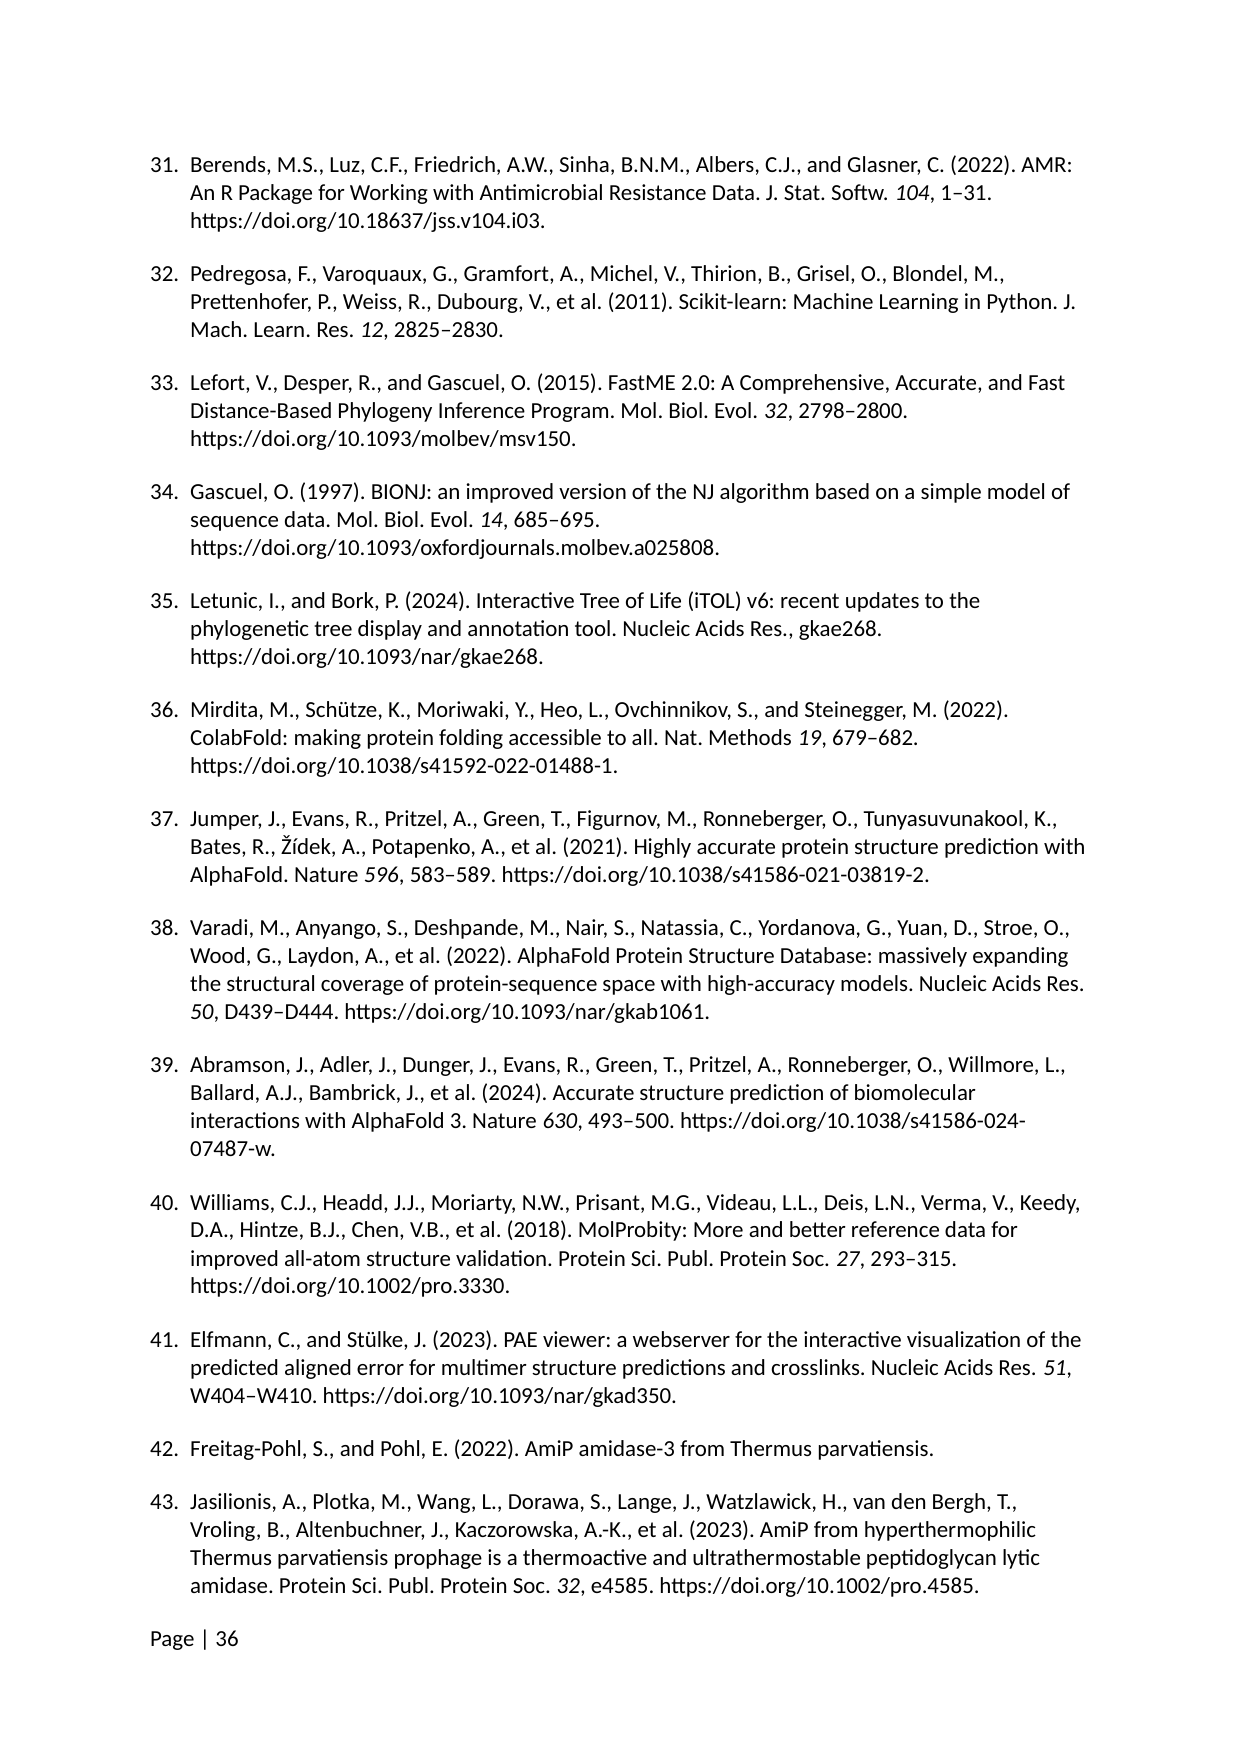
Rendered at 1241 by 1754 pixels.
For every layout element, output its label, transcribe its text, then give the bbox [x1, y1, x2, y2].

text 33. Lefort, V., Desper, R., and Gascuel, O. (2015). FastME 2.0: A Comprehensive, Accurate, and Fast Distance-Based Phylogeny Inference Program. Mol. Biol. Evol. 32, 2798–2800. https://doi.org/10.1093/molbev/msv150. [150, 368, 1090, 452]
text 41. Elfmann, C., and Stülke, J. (2023). PAE viewer: a webserver for the interactive visualization of the predicted aligned error for multimer structure predictions and crosslinks. Nucleic Acids Res. 51, W404–W410. https://doi.org/10.1093/nar/gkad350. [150, 1325, 1090, 1409]
text 39. Abramson, J., Adler, J., Dunger, J., Evans, R., Green, T., Pritzel, A., Ronneberger, O., Willmore, L., Ballard, A.J., Bambrick, J., et al. (2024). Accurate structure prediction of biomolecular interactions with AlphaFold 3. Nature 630, 493–500. https://doi.org/10.1038/s41586-024-07487-w. [150, 1051, 1090, 1163]
text 36. Mirdita, M., Schütze, K., Moriwaki, Y., Heo, L., Ovchinnikov, S., and Steinegger, M. (2022). ColabFold: making protein folding accessible to all. Nat. Methods 19, 679–682. https://doi.org/10.1038/s41592-022-01488-1. [150, 695, 1090, 779]
text 32. Pedregosa, F., Varoquaux, G., Gramfort, A., Michel, V., Thirion, B., Grisel, O., Blondel, M., Prettenhofer, P., Weiss, R., Dubourg, V., et al. (2011). Scikit-learn: Machine Learning in Python. J. Mach. Learn. Res. 12, 2825–2830. [150, 259, 1090, 343]
text 42. Freitag-Pohl, S., and Pohl, E. (2022). AmiP amidase-3 from Thermus parvatiensis. [150, 1434, 1090, 1462]
text 37. Jumper, J., Evans, R., Pritzel, A., Green, T., Figurnov, M., Ronneberger, O., Tunyasuvunakool, K., Bates, R., Žídek, A., Potapenko, A., et al. (2021). Highly accurate protein structure prediction with AlphaFold. Nature 596, 583–589. https://doi.org/10.1038/s41586-021-03819-2. [150, 804, 1090, 888]
text 35. Letunic, I., and Bork, P. (2024). Interactive Tree of Life (iTOL) v6: recent updates to the phylogenetic tree display and annotation tool. Nucleic Acids Res., gkae268. https://doi.org/10.1093/nar/gkae268. [150, 586, 1090, 670]
text 40. Williams, C.J., Headd, J.J., Moriarty, N.W., Prisant, M.G., Videau, L.L., Deis, L.N., Verma, V., Keedy, D.A., Hintze, B.J., Chen, V.B., et al. (2018). MolProbity: More and better reference data for improved all-atom structure validation. Protein Sci. Publ. Protein Soc. 27, 293–315. https://doi.org/10.1002/pro.3330. [150, 1188, 1090, 1300]
text 43. Jasilionis, A., Plotka, M., Wang, L., Dorawa, S., Lange, J., Watzlawick, H., van den Bergh, T., Vroling, B., Altenbuchner, J., Kaczorowska, A.-K., et al. (2023). AmiP from hyperthermophilic Thermus parvatiensis prophage is a thermoactive and ultrathermostable peptidoglycan lytic amidase. Protein Sci. Publ. Protein Soc. 32, e4585. https://doi.org/10.1002/pro.4585. [150, 1487, 1090, 1599]
text 38. Varadi, M., Anyango, S., Deshpande, M., Nair, S., Natassia, C., Yordanova, G., Yuan, D., Stroe, O., Wood, G., Laydon, A., et al. (2022). AlphaFold Protein Structure Database: massively expanding the structural coverage of protein-sequence space with high-accuracy models. Nucleic Acids Res. 50, D439–D444. https://doi.org/10.1093/nar/gkab1061. [150, 913, 1090, 1026]
text 31. Berends, M.S., Luz, C.F., Friedrich, A.W., Sinha, B.N.M., Albers, C.J., and Glasner, C. (2022). AMR: An R Package for Working with Antimicrobial Resistance Data. J. Stat. Softw. 104, 1–31. https://doi.org/10.18637/jss.v104.i03. [150, 150, 1090, 234]
text 34. Gascuel, O. (1997). BIONJ: an improved version of the NJ algorithm based on a simple model of sequence data. Mol. Biol. Evol. 14, 685–695. https://doi.org/10.1093/oxfordjournals.molbev.a025808. [150, 477, 1090, 561]
